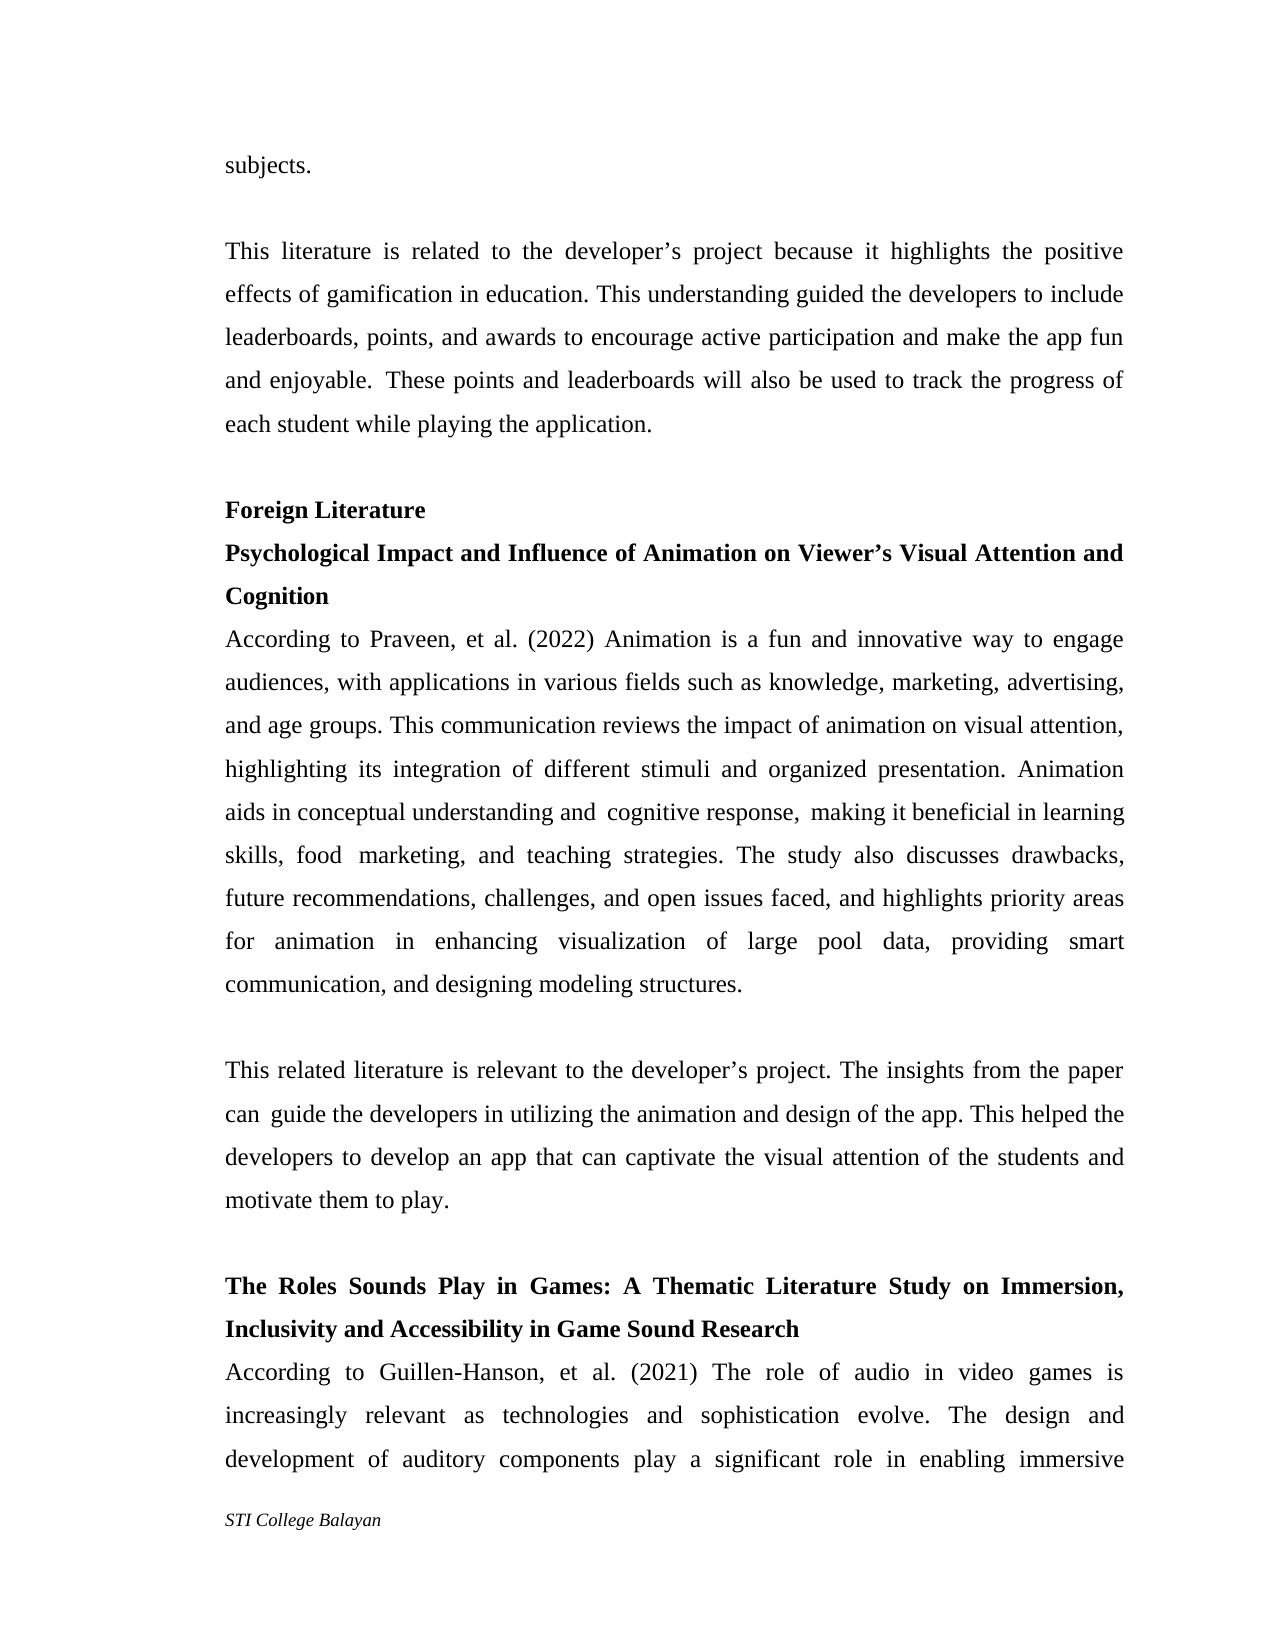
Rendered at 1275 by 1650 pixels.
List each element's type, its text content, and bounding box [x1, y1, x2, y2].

text This literature is related to the developer’s project because it highlights the positive effects of gamification in education. This understanding guided the developers to include leaderboards, points, and awards to encourage active participation and make the app fun and enjoyable. These points and leaderboards will also be used to track the progress of each student while playing the application. [225, 236, 1125, 437]
text Psychological Impact and Influence of Animation on Viewer’s Visual Attention and Cognition [225, 538, 1125, 610]
text Foreign Literature [225, 495, 1125, 524]
text The Roles Sounds Play in Games: A Thematic Literature Study on Immersion, Inclusivity and Accessibility in Game Sound Research [225, 1271, 1125, 1343]
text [225, 150, 1125, 179]
text This related literature is relevant to the developer’s project. The insights from the paper can guide the developers in utilizing the animation and design of the app. This helped the developers to develop an app that can captivate the visual attention of the students and motivate them to play. [225, 1056, 1125, 1214]
text According to Praveen, et al. (2022) Animation is a fun and innovative way to engage audiences, with applications in various fields such as knowledge, marketing, advertising, and age groups. This communication reviews the impact of animation on visual attention, highlighting its integration of different stimuli and organized presentation. Animation aids in conceptual understanding and cognitive response, making it beneficial in learning skills, food marketing, and teaching strategies. The study also discusses drawbacks, future recommendations, challenges, and open issues faced, and highlights priority areas for animation in enhancing visualization of large pool data, providing smart communication, and designing modeling structures. [225, 624, 1125, 998]
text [225, 1357, 1125, 1472]
